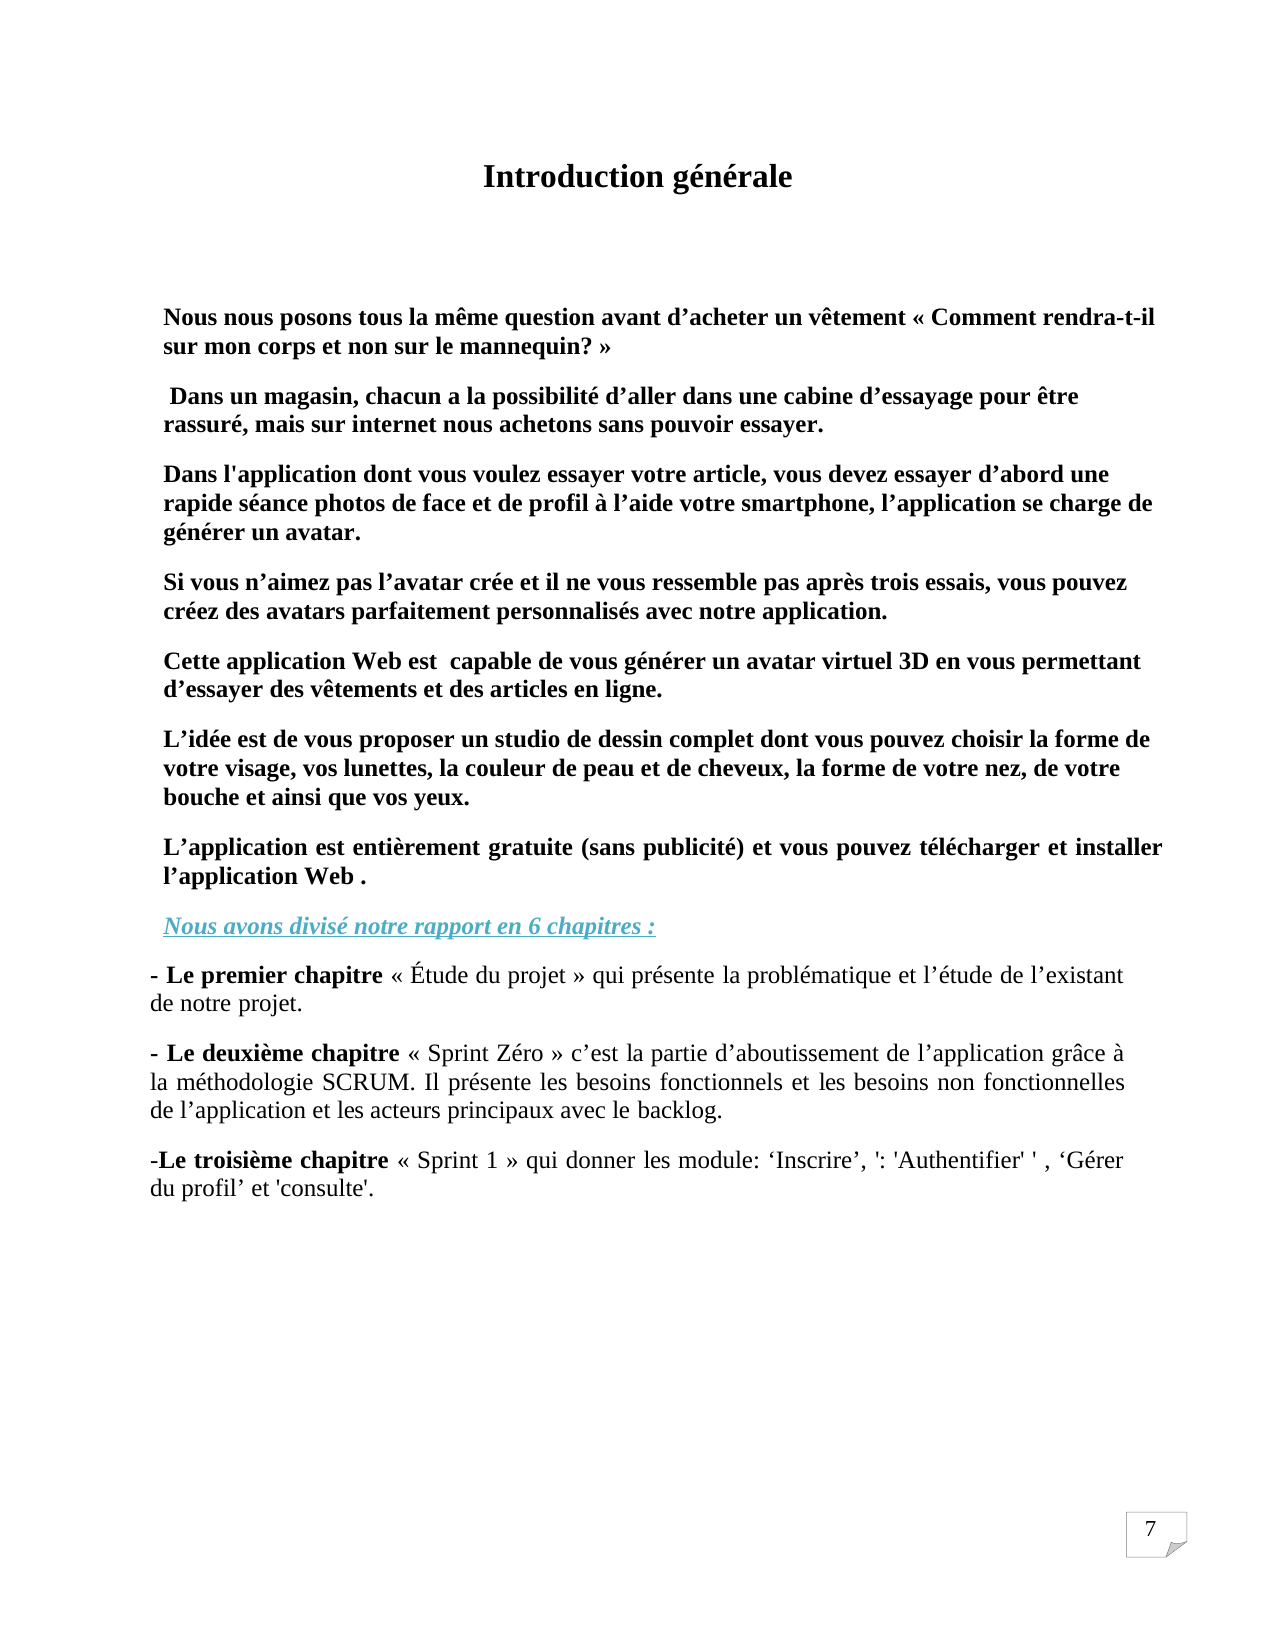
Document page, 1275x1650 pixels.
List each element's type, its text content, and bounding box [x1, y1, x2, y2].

text L’idée est de vous proposer un studio de dessin complet dont vous pouvez choisir la forme de votre visage, vos lunettes, la couleur de peau et de cheveux, la forme de votre nez, de votre bouche et ainsi que vos yeux. [163, 724, 1164, 811]
text Si vous n’aimez pas l’avatar crée et il ne vous ressemble pas après trois essais, vous pouvez créez des avatars parfaitement personnalisés avec notre application. [163, 567, 1164, 624]
text Nous avons divisé notre rapport en 6 chapitres : [150, 911, 1164, 939]
text -Le troisième chapitre « Sprint 1 » qui donner les module: ‘Inscrire’, ': 'Authentifier' ' , ‘Gérer du profil’ et 'consulte'. [150, 1146, 1124, 1202]
picture [1168, 1543, 1187, 1557]
picture [1168, 1544, 1181, 1554]
picture [1165, 1541, 1171, 1556]
text Dans un magasin, chacun a la possibilité d’aller dans une cabine d’essayage pour être rassuré, mais sur internet nous achetons sans pouvoir essayer. [163, 381, 1164, 438]
text Nous nous posons tous la même question avant d’acheter un vêtement « Comment rendra-t-il sur mon corps et non sur le mannequin? » [163, 302, 1164, 359]
text Cette application Web est capable de vous générer un avatar virtuel 3D en vous permettant d’essayer des vêtements et des articles en ligne. [163, 646, 1164, 703]
list Le premier chapitre « Étude du projet » qui présente la problématique et l’étude de l’existant de notre projet. [150, 961, 1124, 1017]
list Le deuxième chapitre « Sprint Zéro » c’est la partie d’aboutissement de l’application grâce à la méthodologie SCRUM. Il présente les besoins fonctionnels et les besoins non fonctionnelles de l’application et les acteurs principaux avec le backlog. [150, 1038, 1125, 1124]
text Dans l'application dont vous voulez essayer votre article, vous devez essayer d’abord une rapide séance photos de face et de profil à l’aide votre smartphone, l’application se charge de générer un avatar. [163, 459, 1164, 546]
subtitle Introduction générale [154, 156, 1121, 194]
text L’application est entièrement gratuite (sans publicité) et vous pouvez télécharger et installer l’application Web . [163, 832, 1164, 889]
